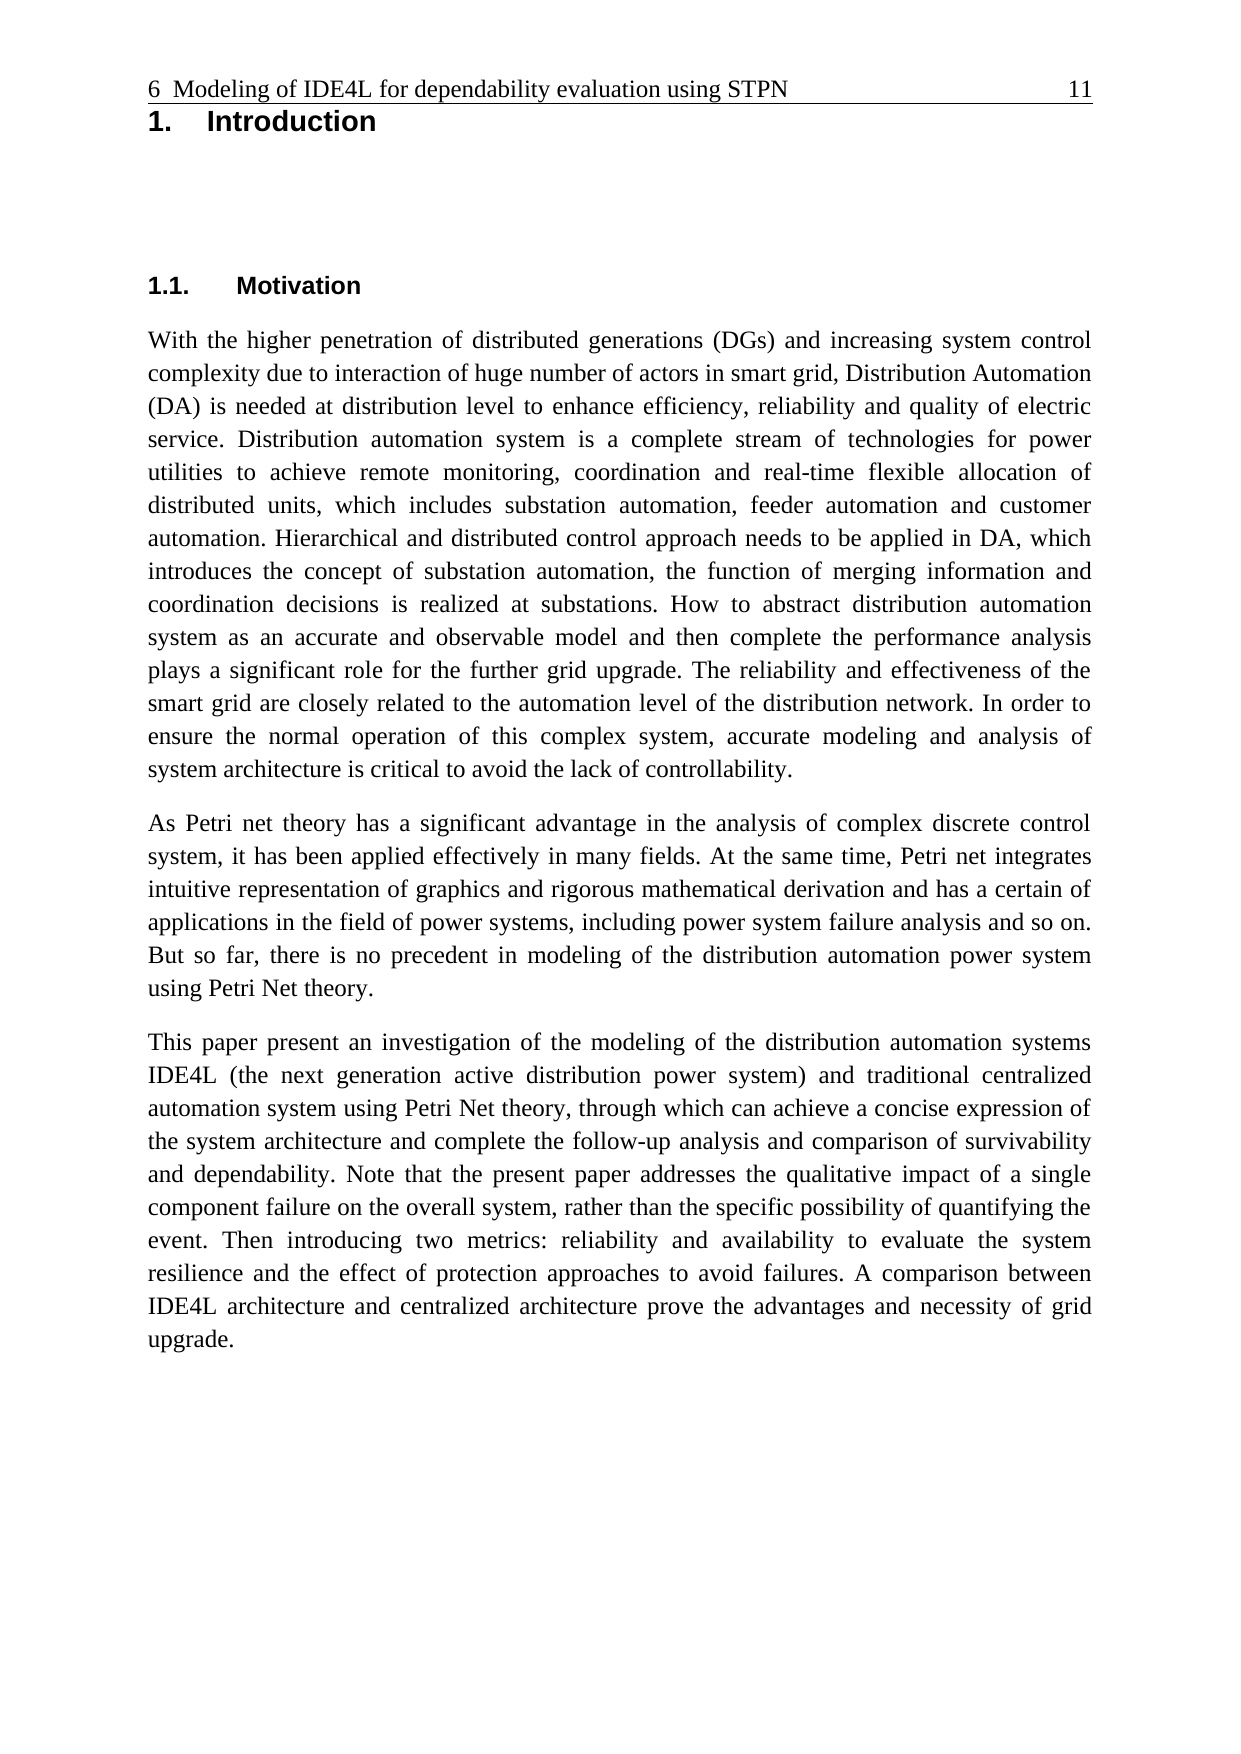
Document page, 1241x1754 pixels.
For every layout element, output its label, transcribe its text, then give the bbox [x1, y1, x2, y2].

text This paper present an investigation of the modeling of the distribution automation systems IDE4L (the next generation active distribution power system) and traditional centralized automation system using Petri Net theory, through which can achieve a concise expression of the system architecture and complete the follow-up analysis and comparison of survivability and dependability. Note that the present paper addresses the qualitative impact of a single component failure on the overall system, rather than the specific possibility of quantifying the event. Then introducing two metrics: reliability and availability to evaluate the system resilience and the effect of protection approaches to avoid failures. A comparison between IDE4L architecture and centralized architecture prove the advantages and necessity of grid upgrade. [148, 1027, 1093, 1353]
title Motivation [148, 271, 1093, 300]
text With the higher penetration of distributed generations (DGs) and increasing system control complexity due to interaction of huge number of actors in smart grid, Distribution Automation (DA) is needed at distribution level to enhance efficiency, reliability and quality of electric service. Distribution automation system is a complete stream of technologies for power utilities to achieve remote monitoring, coordination and real-time flexible allocation of distributed units, which includes substation automation, feeder automation and customer automation. Hierarchical and distributed control approach needs to be applied in DA, which introduces the concept of substation automation, the function of merging information and coordination decisions is realized at substations. How to abstract distribution automation system as an accurate and observable model and then complete the performance analysis plays a significant role for the further grid upgrade. The reliability and effectiveness of the smart grid are closely related to the automation level of the distribution network. In order to ensure the normal operation of this complex system, accurate modeling and analysis of system architecture is critical to avoid the lack of controllability. [148, 325, 1093, 783]
text As Petri net theory has a significant advantage in the analysis of complex discrete control system, it has been applied effectively in many fields. At the same time, Petri net integrates intuitive representation of graphics and rigorous mathematical derivation and has a certain of applications in the field of power systems, including power system failure analysis and so on. But so far, there is no precedent in modeling of the distribution automation power system using Petri Net theory. [148, 808, 1093, 1002]
title Introduction [148, 104, 1093, 138]
